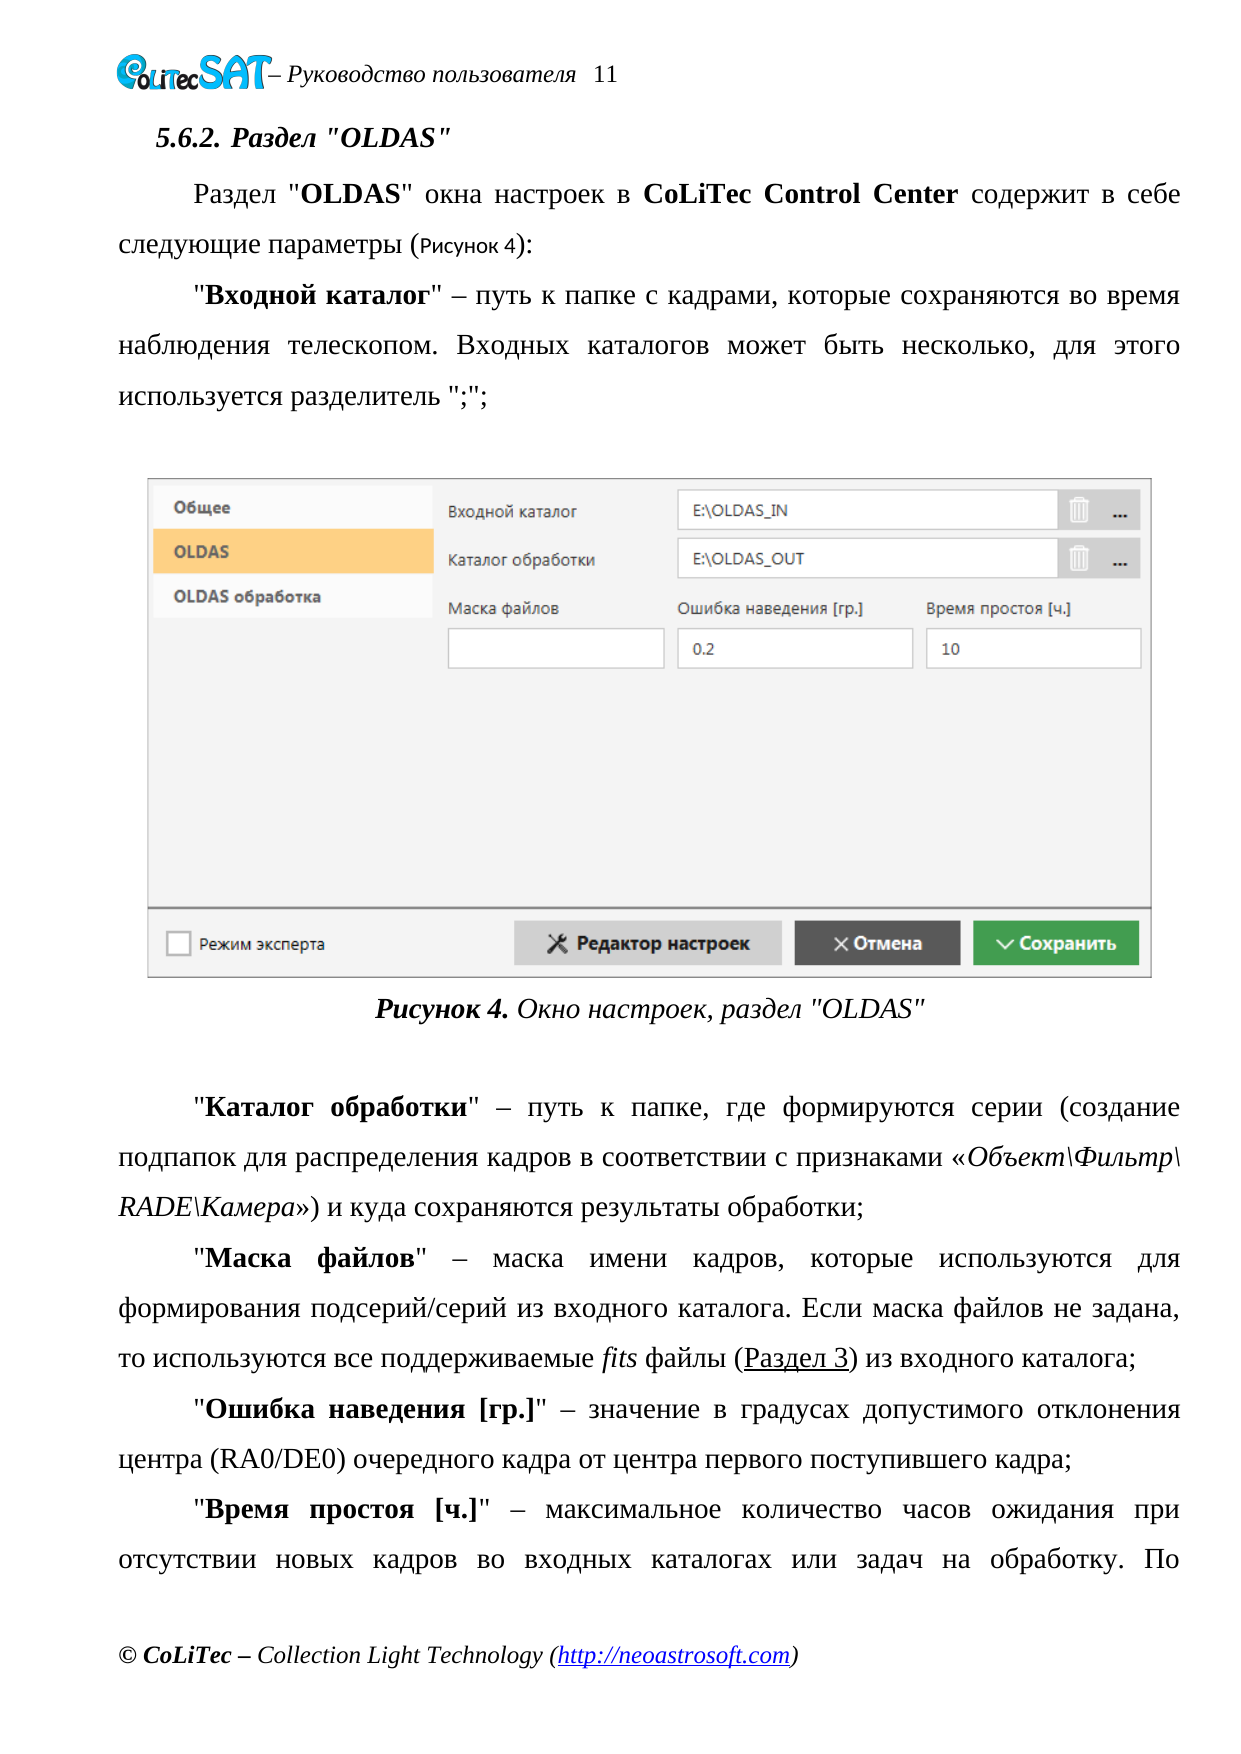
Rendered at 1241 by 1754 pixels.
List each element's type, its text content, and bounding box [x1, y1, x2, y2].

text Рисунок 4. Окно настроек, раздел "OLDAS" [118, 992, 1181, 1025]
subtitle Раздел "OLDAS" [156, 120, 1181, 153]
picture [147, 478, 1152, 978]
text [118, 1491, 1181, 1575]
text "Маска файлов" – маска имени кадров, которые используются для формирования подсерий/серий из входного каталога. Если маска файлов не задана, то используются все поддерживаемые fits файлы (Раздел 3) из входного каталога; [118, 1240, 1181, 1374]
picture [115, 53, 275, 91]
text Раздел "OLDAS" окна настроек в CoLiTec Control Center содержит в себе следующие параметры (Рисунок 4): [118, 176, 1181, 260]
text "Ошибка наведения [гр.]" – значение в градусах допустимого отклонения центра (RA0/DE0) очередного кадра от центра первого поступившего кадра; [118, 1391, 1181, 1474]
text "Входной каталог" – путь к папке с кадрами, которые сохраняются во время наблюдения телескопом. Входных каталогов может быть несколько, для этого используется разделитель ";"; [118, 277, 1181, 411]
text "Каталог обработки" – путь к папке, где формируются серии (создание подпапок для распределения кадров в соответствии с признаками «Объект\Фильтр\RADE\Камера») и куда сохраняются результаты обработки; [118, 1089, 1181, 1223]
